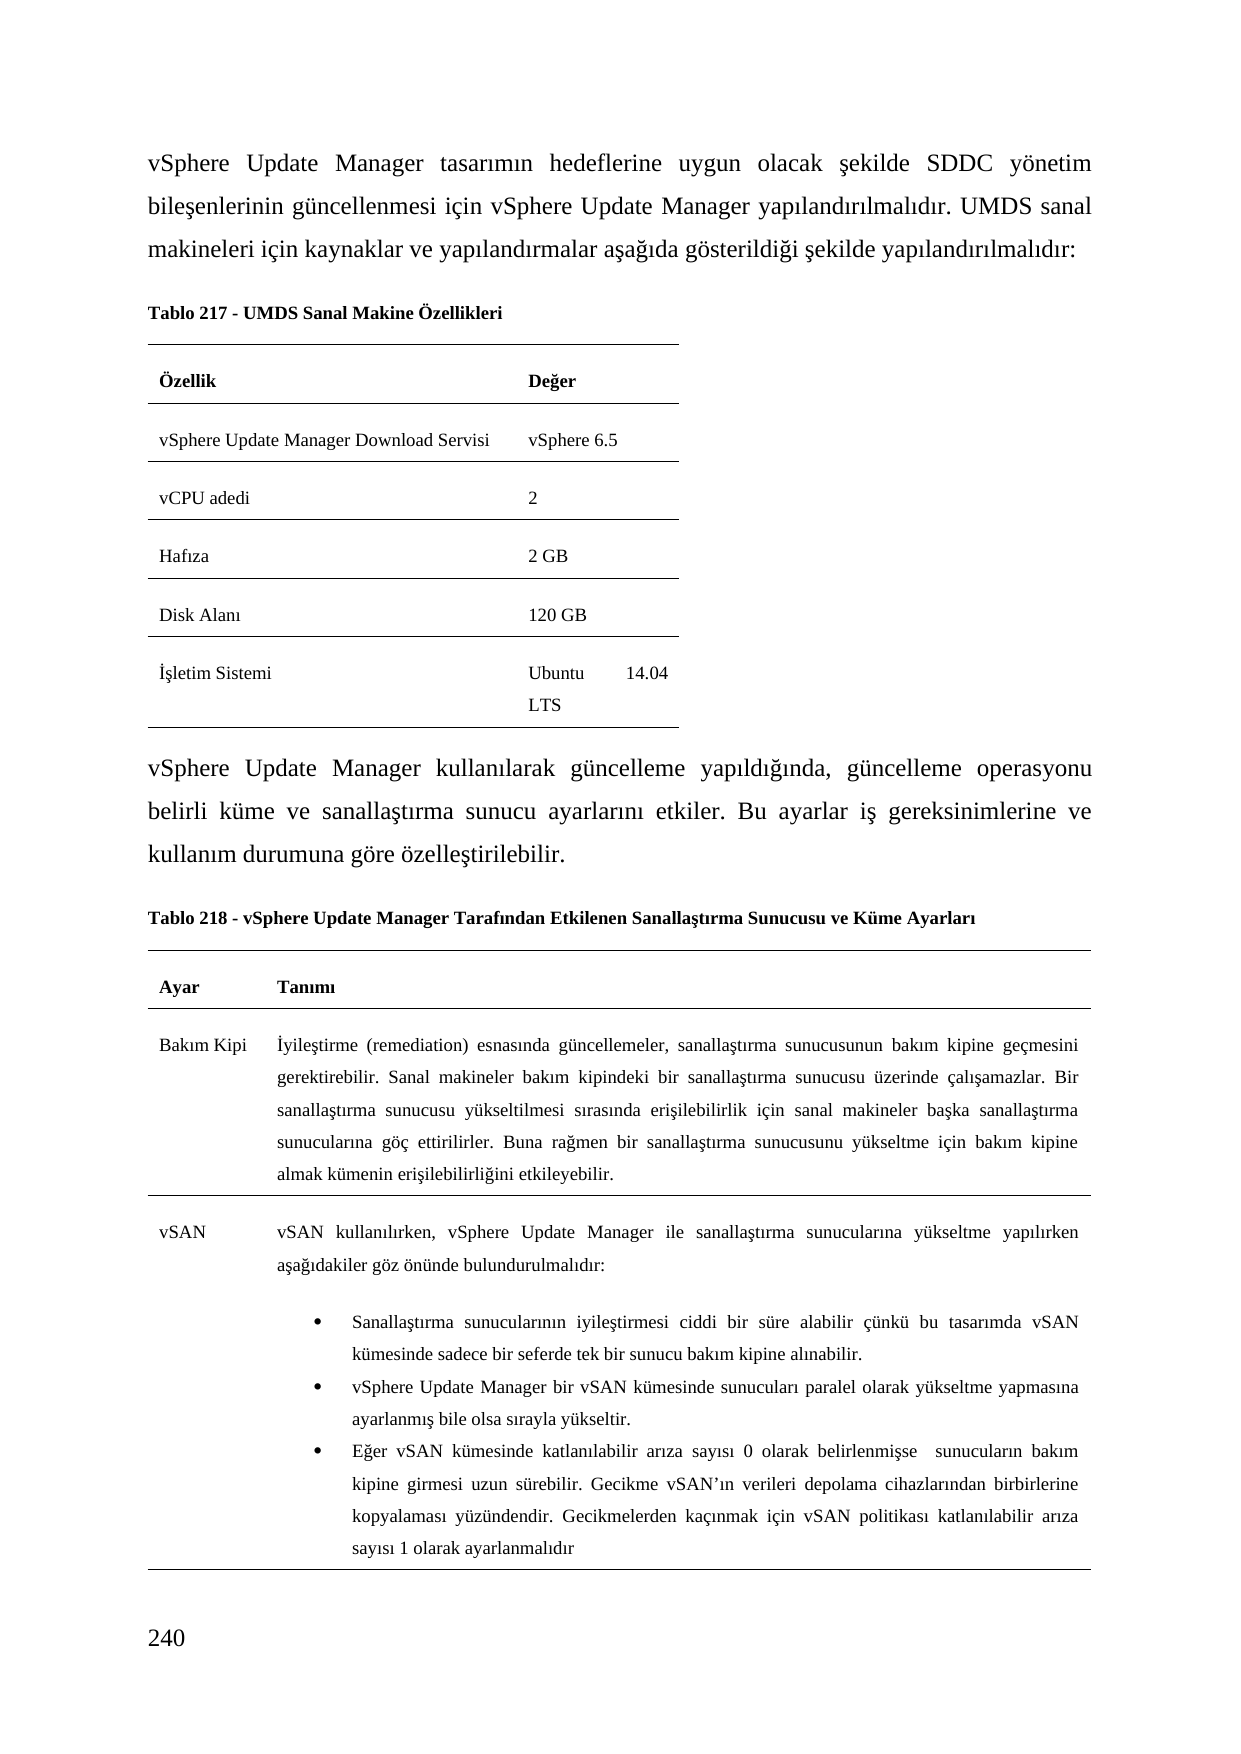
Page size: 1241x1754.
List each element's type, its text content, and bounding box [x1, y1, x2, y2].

text Tablo 218 - vSphere Update Manager Tarafından Etkilenen Sanallaştırma Sunucusu ve Küme Ayarları [148, 907, 1093, 929]
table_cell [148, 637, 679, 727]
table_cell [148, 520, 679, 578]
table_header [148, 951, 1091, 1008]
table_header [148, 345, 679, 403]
text vSphere Update Manager kullanılarak güncelleme yapıldığında, güncelleme operasyonu belirli küme ve sanallaştırma sunucu ayarlarını etkiler. Bu ayarlar iş gereksinimlerine ve kullanım durumuna göre özelleştirilebilir. [148, 753, 1093, 868]
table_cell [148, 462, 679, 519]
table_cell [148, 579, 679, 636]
text vSphere Update Manager tasarımın hedeflerine uygun olacak şekilde SDDC yönetim bileşenlerinin güncellenmesi için vSphere Update Manager yapılandırılmalıdır. UMDS sanal makineleri için kaynaklar ve yapılandırmalar aşağıda gösterildiği şekilde yapılandırılmalıdır: [148, 148, 1093, 263]
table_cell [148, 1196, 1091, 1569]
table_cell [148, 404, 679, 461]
text Tablo 217 - UMDS Sanal Makine Özellikleri [148, 302, 1093, 323]
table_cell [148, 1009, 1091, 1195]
